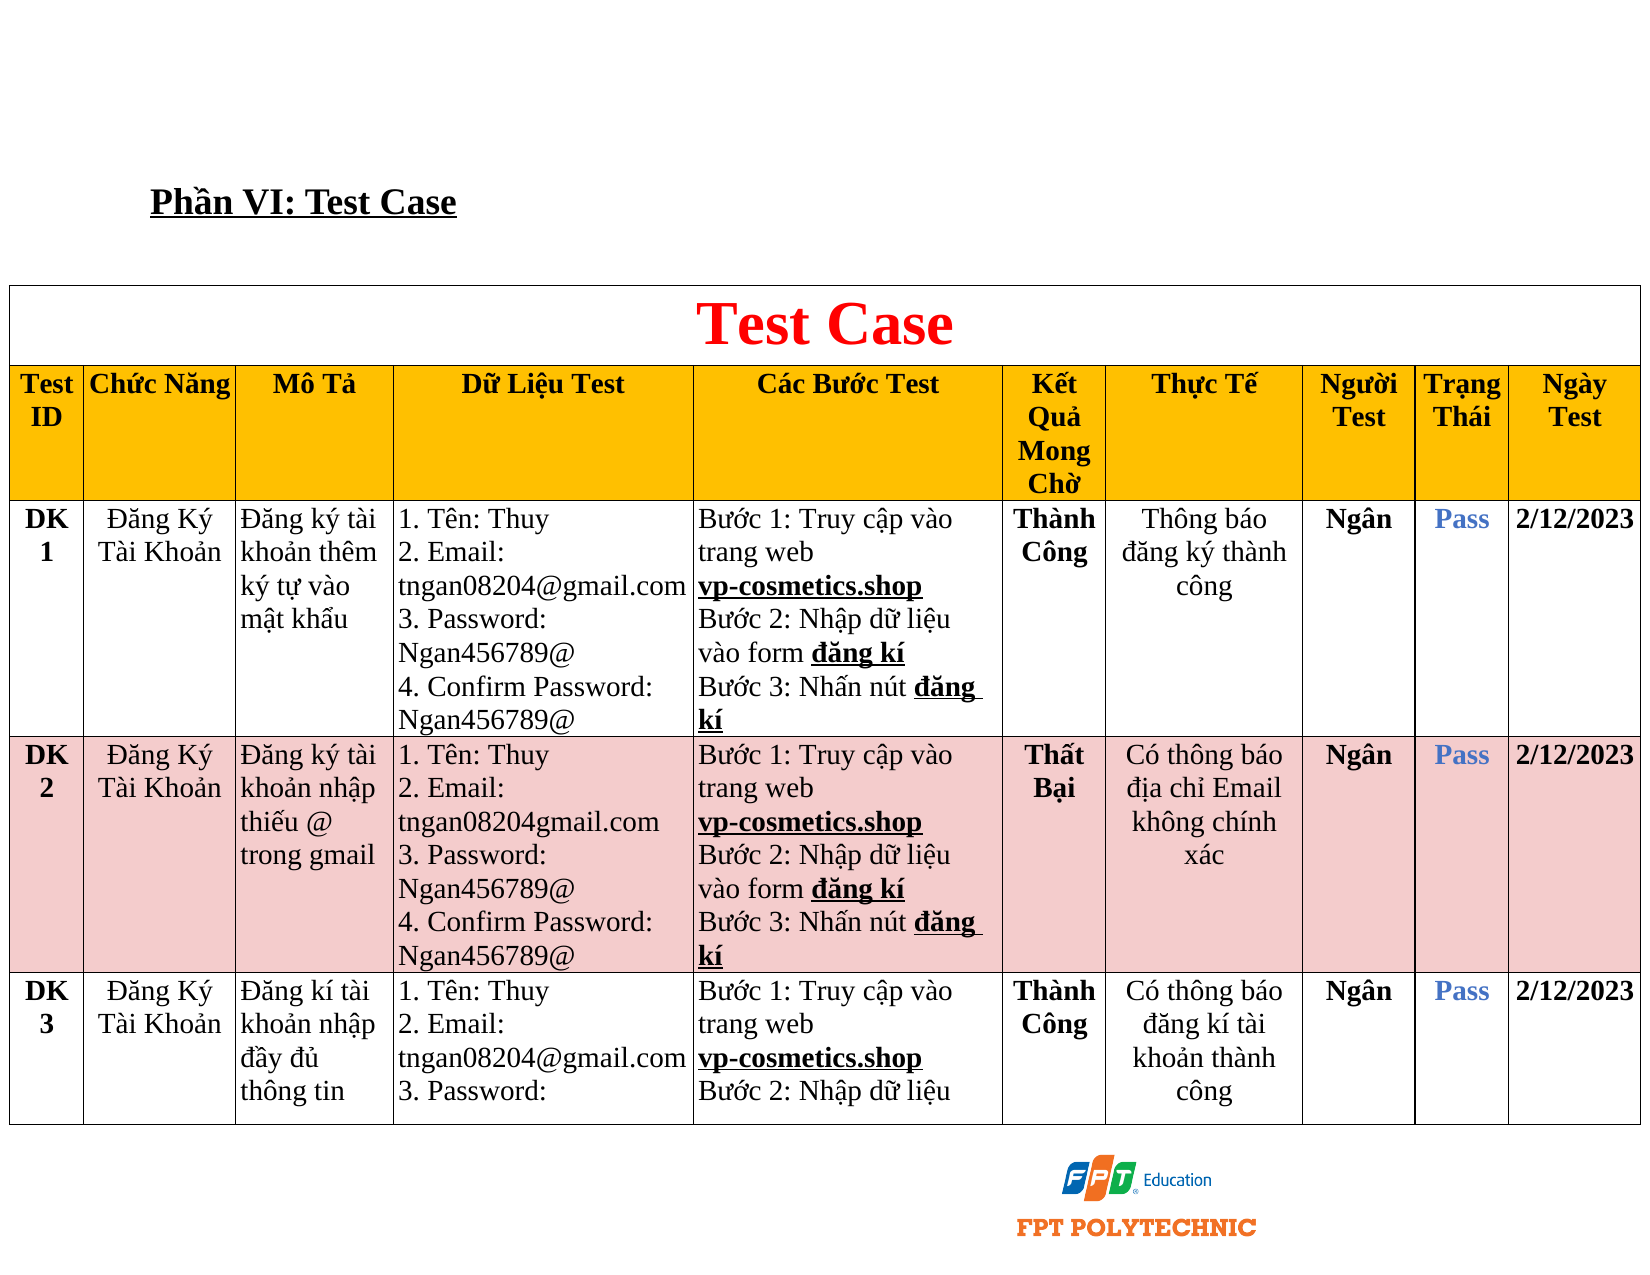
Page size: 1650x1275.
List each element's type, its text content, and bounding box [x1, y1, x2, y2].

table_cell Kết Quả Mong Chờ [1003, 366, 1105, 500]
table_cell Pass [1416, 973, 1508, 1124]
table_cell Ngân [1303, 737, 1414, 972]
table_cell 1. Tên: Thuy 2. Email: tngan08204@gmail.com 3. Password: Ngan456789@ 4. Confirm Password: Ngan456789@ [394, 501, 693, 736]
table_cell Ngày Test [1509, 366, 1640, 500]
table_cell Ngân [1303, 501, 1414, 736]
table_cell Thành Công [1003, 973, 1105, 1124]
table_cell Bước 1: Truy cập vào trang web vp-cosmetics.shop Bước 2: Nhập dữ liệu vào form đăng kí Bước 3: Nhấn nút đăng kí [694, 501, 1002, 736]
table_cell Đăng kí tài khoản nhập đầy đủ thông tin [236, 973, 393, 1124]
table_cell Đăng ký tài khoản thêm ký tự vào mật khẩu [236, 501, 393, 736]
picture [1010, 1148, 1264, 1243]
table_cell Có thông báo đăng kí tài khoản thành công [1106, 973, 1302, 1124]
table_cell Pass [1416, 737, 1508, 972]
table_cell Pass [1416, 501, 1508, 736]
table_cell Chức Năng [84, 366, 235, 500]
table_cell 1. Tên: Thuy 2. Email: tngan08204@gmail.com 3. Password: Ngan456789@ 4. Confirm Password: Ngan456789@ [394, 973, 693, 1124]
table_cell Đăng Ký Tài Khoản [84, 973, 235, 1124]
table_cell 2/12/2023 [1509, 501, 1640, 736]
table_cell Các Bước Test [694, 366, 1002, 500]
table_cell Test ID [10, 366, 83, 500]
table_cell Bước 1: Truy cập vào trang web vp-cosmetics.shop Bước 2: Nhập dữ liệu vào form đăng kí Bước 3: Nhấn nút đăng kí [694, 973, 1002, 1124]
table_cell Dữ Liệu Test [394, 366, 693, 500]
subtitle Phần VI: Test Case [150, 179, 1500, 222]
table_cell Thực Tế [1106, 366, 1302, 500]
table_cell Đăng Ký Tài Khoản [84, 501, 235, 736]
table_cell DK 2 [10, 737, 83, 972]
table_cell 2/12/2023 [1509, 973, 1640, 1124]
table_header Test Case [10, 286, 1640, 365]
table_cell Ngân [1303, 973, 1414, 1124]
table_cell Trạng Thái [1416, 366, 1508, 500]
table_cell Đăng Ký Tài Khoản [84, 737, 235, 972]
table_cell Thành Công [1003, 501, 1105, 736]
table_cell 1. Tên: Thuy 2. Email: tngan08204gmail.com 3. Password: Ngan456789@ 4. Confirm Password: Ngan456789@ [394, 737, 693, 972]
table_cell Thông báo đăng ký thành công [1106, 501, 1302, 736]
table_cell Bước 1: Truy cập vào trang web vp-cosmetics.shop Bước 2: Nhập dữ liệu vào form đăng kí Bước 3: Nhấn nút đăng kí [694, 737, 1002, 972]
table_cell DK 3 [10, 973, 83, 1124]
table_cell 2/12/2023 [1509, 737, 1640, 972]
table_cell Thất Bại [1003, 737, 1105, 972]
table_cell Đăng ký tài khoản nhập thiếu @ trong gmail [236, 737, 393, 972]
table_cell DK 1 [10, 501, 83, 736]
table_cell Mô Tả [236, 366, 393, 500]
table_cell Có thông báo địa chỉ Email không chính xác [1106, 737, 1302, 972]
table_cell Người Test [1303, 366, 1414, 500]
